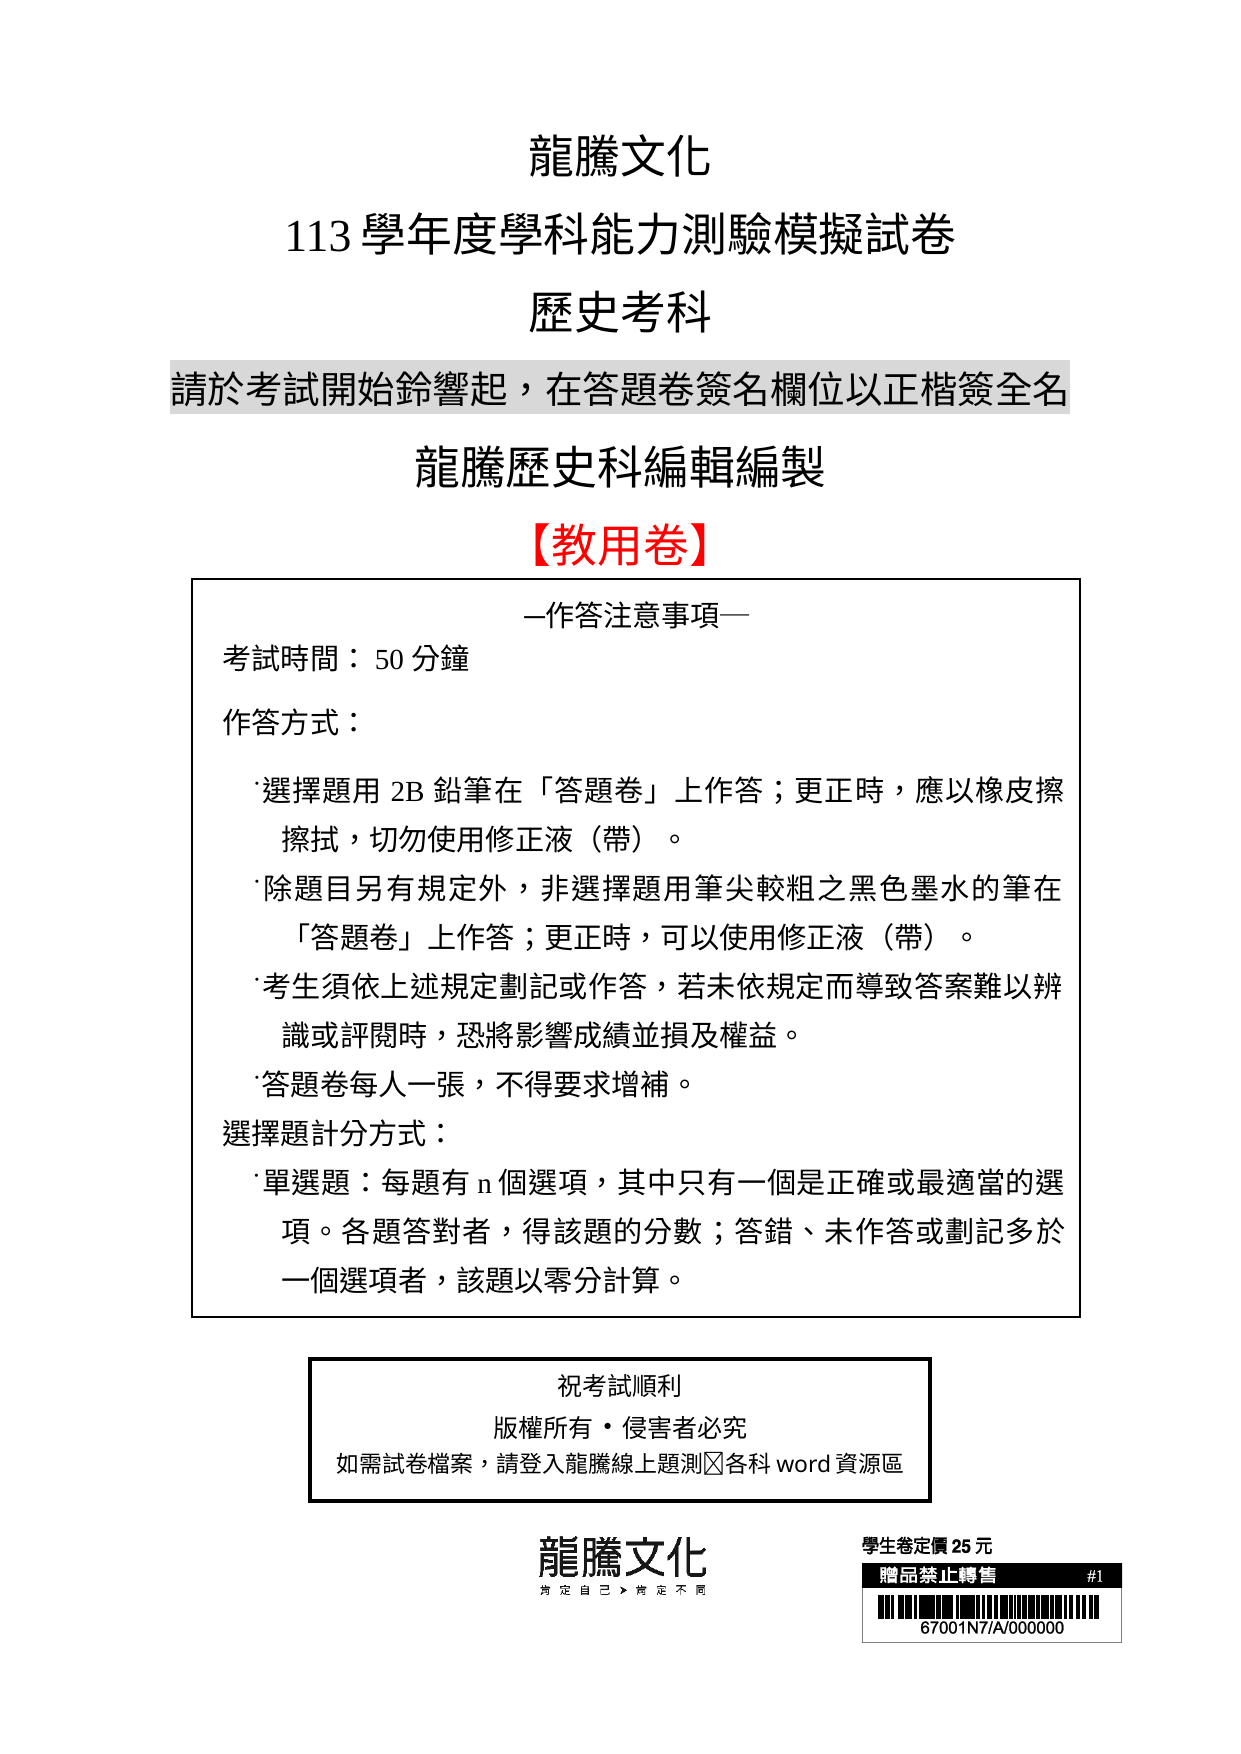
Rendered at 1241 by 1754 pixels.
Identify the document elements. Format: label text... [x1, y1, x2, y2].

text 龍騰歷史科編輯編製 [118, 426, 1122, 504]
text 請於考試開始鈴響起，在答題卷簽名欄位以正楷簽全名 [118, 348, 1122, 426]
text 113學年度學科能力測驗模擬試卷 [118, 193, 1122, 271]
text 龍騰文化 [118, 115, 1122, 193]
text 歷史考科 [118, 271, 1122, 348]
text 【教用卷】 [118, 504, 1122, 581]
picture [528, 1533, 712, 1599]
